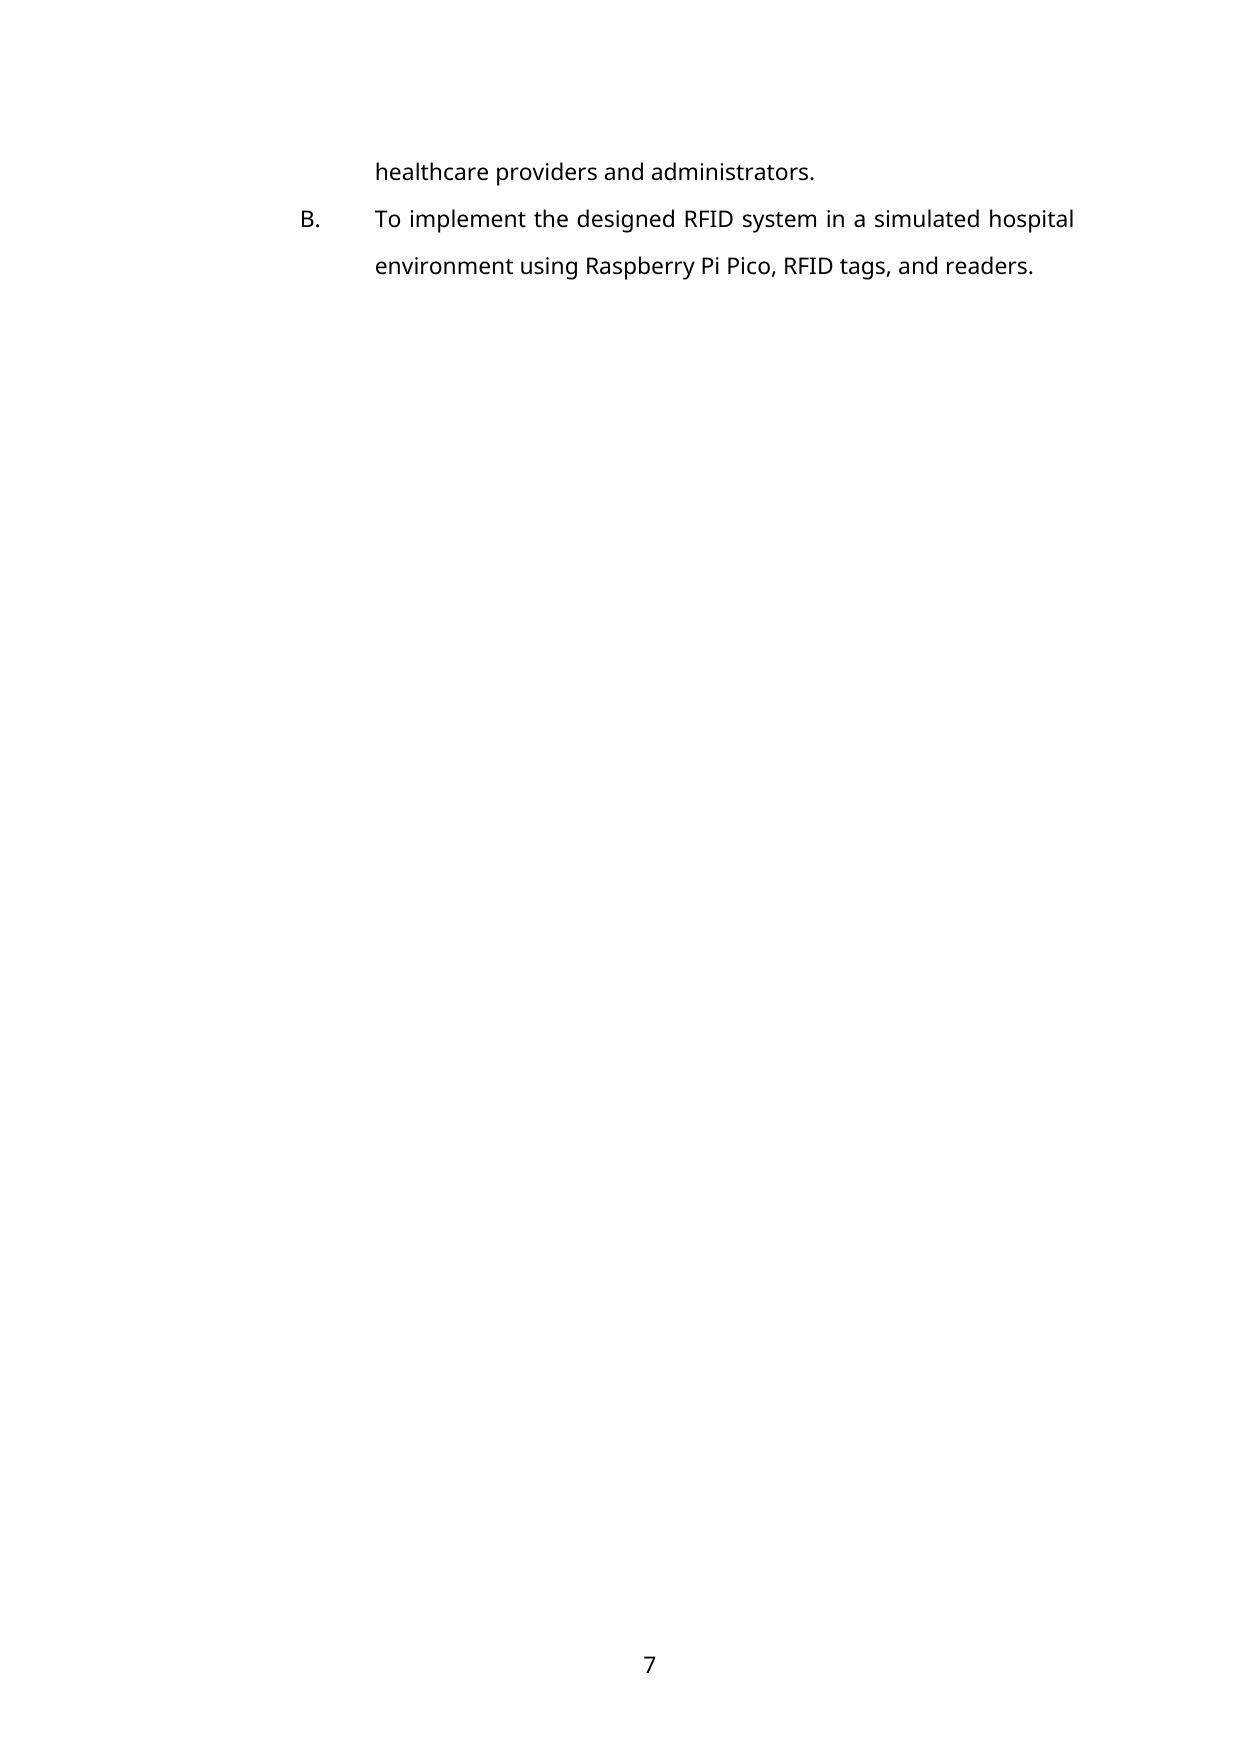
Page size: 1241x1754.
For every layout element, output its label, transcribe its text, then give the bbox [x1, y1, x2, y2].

list To implement the designed RFID system in a simulated hospital environment using Raspberry Pi Pico, RFID tags, and readers. [299, 203, 1075, 281]
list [299, 156, 1075, 187]
